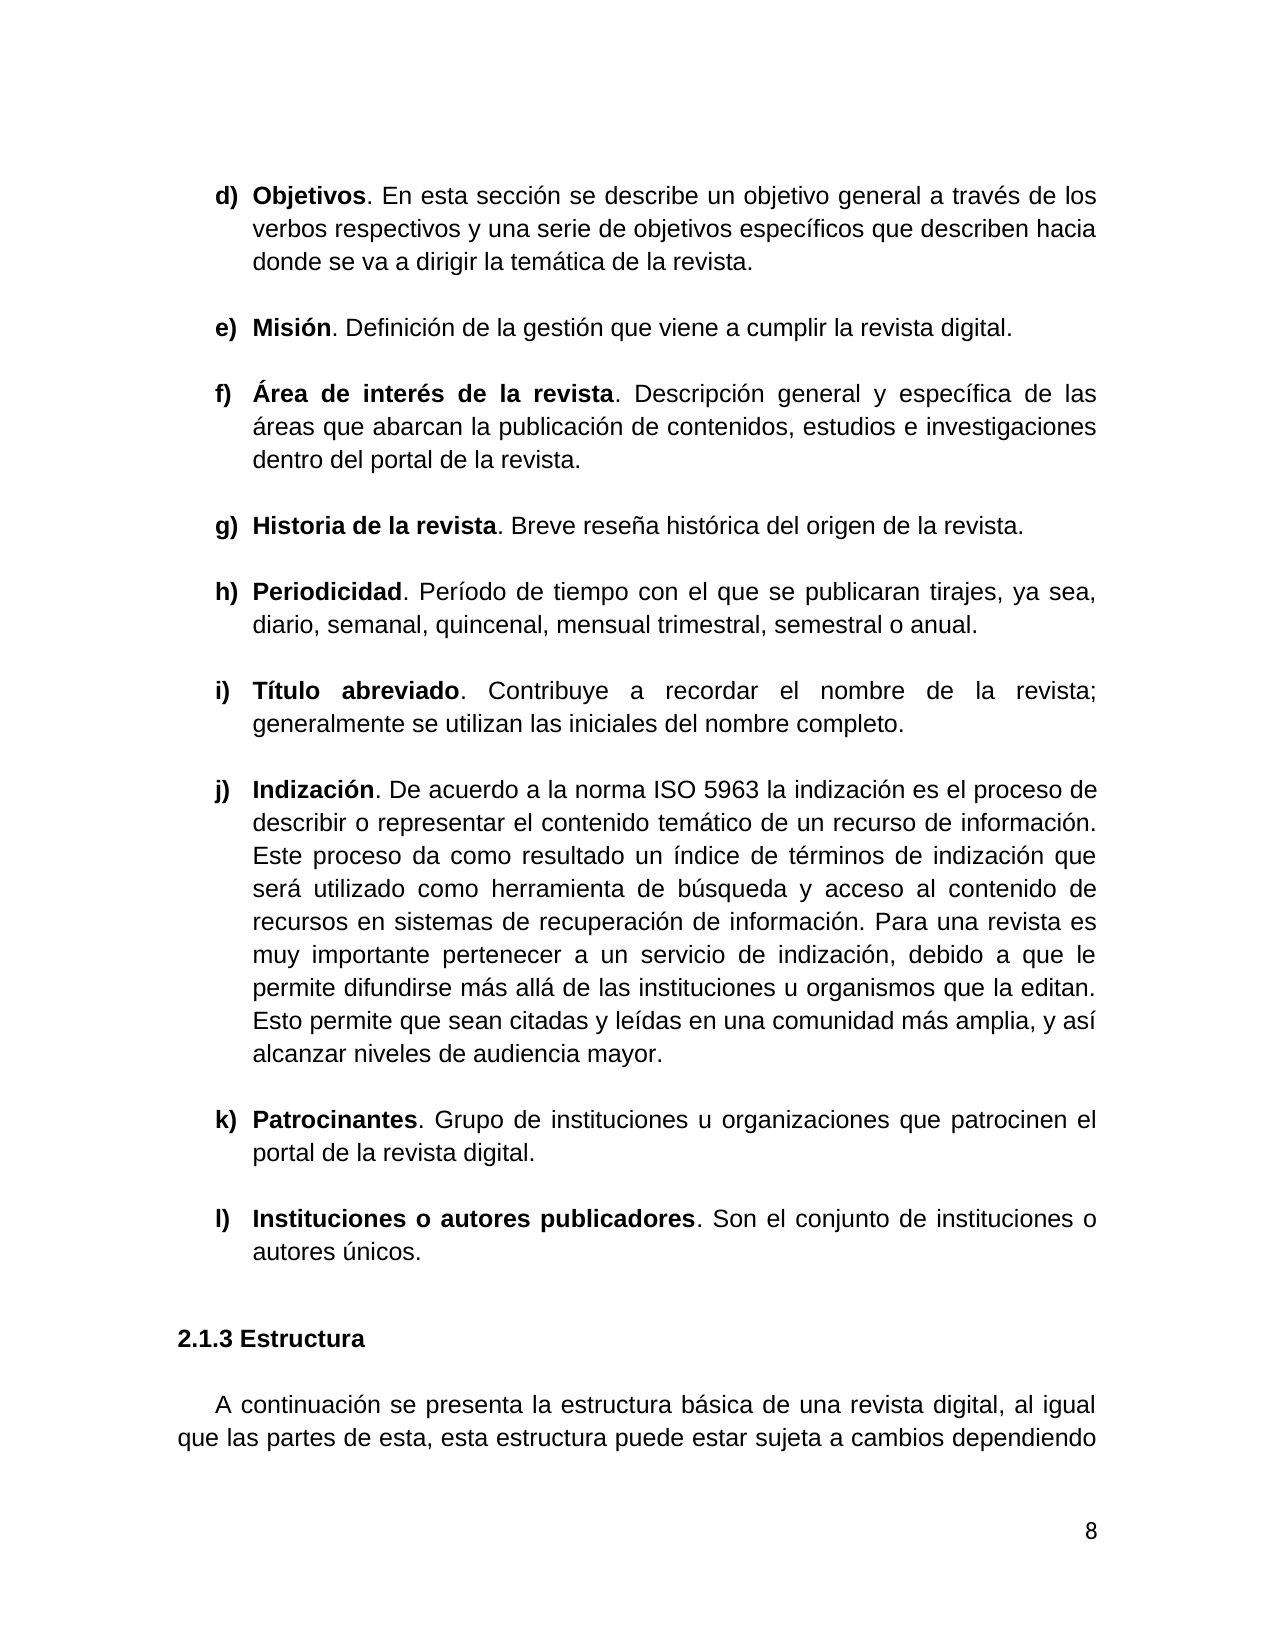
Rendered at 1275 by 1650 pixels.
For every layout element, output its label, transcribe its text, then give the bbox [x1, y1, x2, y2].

list Objetivos. En esta sección se describe un objetivo general a través de los verbos respectivos y una serie de objetivos específicos que describen hacia donde se va a dirigir la temática de la revista. [215, 181, 1098, 275]
list Historia de la revista. Breve reseña histórica del origen de la revista. [215, 511, 1098, 539]
list Área de interés de la revista. Descripción general y específica de las áreas que abarcan la publicación de contenidos, estudios e investigaciones dentro del portal de la revista. [215, 379, 1098, 473]
list Periodicidad. Período de tiempo con el que se publicaran tirajes, ya sea, diario, semanal, quincenal, mensual trimestral, semestral o anual. [215, 577, 1098, 639]
list Misión. Definición de la gestión que viene a cumplir la revista digital. [215, 313, 1098, 341]
list Título abreviado. Contribuye a recordar el nombre de la revista; generalmente se utilizan las iniciales del nombre completo. [215, 676, 1098, 738]
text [177, 1390, 1098, 1452]
list Instituciones o autores publicadores. Son el conjunto de instituciones o autores únicos. [215, 1204, 1098, 1266]
subtitle 2.1.3 Estructura [177, 1324, 1098, 1353]
list Patrocinantes. Grupo de instituciones u organizaciones que patrocinen el portal de la revista digital. [215, 1105, 1098, 1167]
list Indización. De acuerdo a la norma ISO 5963 la indización es el proceso de describir o representar el contenido temático de un recurso de información. Este proceso da como resultado un índice de términos de indización que será utilizado como herramienta de búsqueda y acceso al contenido de recursos en sistemas de recuperación de información. Para una revista es muy importante pertenecer a un servicio de indización, debido a que le permite difundirse más allá de las instituciones u organismos que la editan. Esto permite que sean citadas y leídas en una comunidad más amplia, y así alcanzar niveles de audiencia mayor. [215, 775, 1098, 1068]
